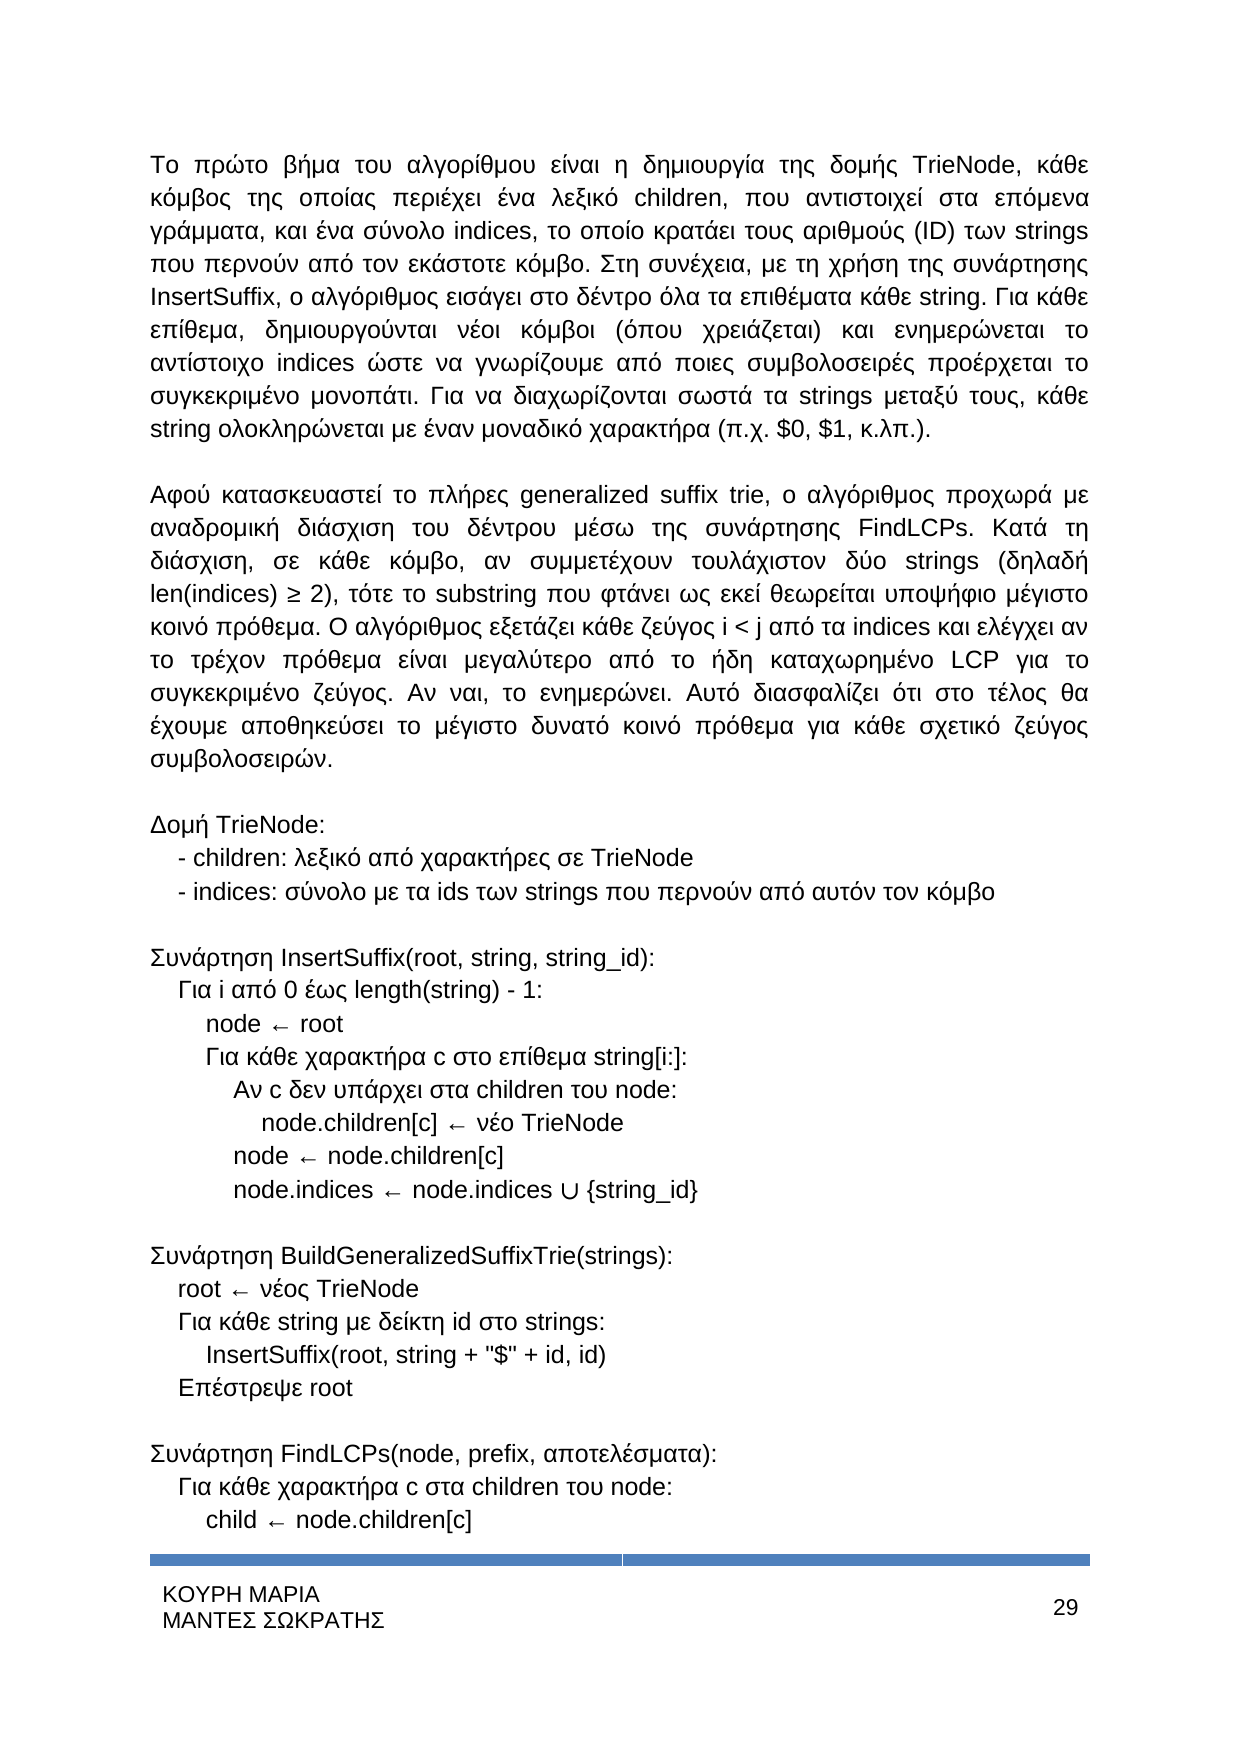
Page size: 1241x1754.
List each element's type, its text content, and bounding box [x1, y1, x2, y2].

text Το πρώτο βήμα του αλγορίθμου είναι η δημιουργία της δομής TrieNode, κάθε κόμβος της οποίας περιέχει ένα λεξικό children, που αντιστοιχεί στα επόμενα γράμματα, και ένα σύνολο indices, το οποίο κρατάει τους αριθμούς (ID) των strings που περνούν από τον εκάστοτε κόμβο. Στη συνέχεια, με τη χρήση της συνάρτησης InsertSuffix, ο αλγόριθμος εισάγει στο δέντρο όλα τα επιθέματα κάθε string. Για κάθε επίθεμα, δημιουργούνται νέοι κόμβοι (όπου χρειάζεται) και ενημερώνεται το αντίστοιχο indices ώστε να γνωρίζουμε από ποιες συμβολοσειρές προέρχεται το συγκεκριμένο μονοπάτι. Για να διαχωρίζονται σωστά τα strings μεταξύ τους, κάθε string ολοκληρώνεται με έναν μοναδικό χαρακτήρα (π.χ. $0, $1, κ.λπ.). [150, 150, 1090, 443]
text node.indices ← node.indices ∪ {string_id} [150, 1174, 1090, 1204]
text root ← νέος TrieNode [150, 1274, 1090, 1303]
text Αν c δεν υπάρχει στα children του node: [150, 1074, 1090, 1103]
text Για i από 0 έως length(string) - 1: [150, 976, 1090, 1004]
text Συνάρτηση BuildGeneralizedSuffixTrie(strings): [150, 1241, 1090, 1270]
text Για κάθε χαρακτήρα c στο επίθεμα string[i:]: [150, 1042, 1090, 1070]
text Επέστρεψε root [150, 1373, 1090, 1402]
text Για κάθε string με δείκτη id στο strings: [150, 1307, 1090, 1336]
text - children: λεξικό από χαρακτήρες σε TrieNode [150, 843, 1090, 872]
text Αφού κατασκευαστεί το πλήρες generalized suffix trie, ο αλγόριθμος προχωρά με αναδρομική διάσχιση του δέντρου μέσω της συνάρτησης FindLCPs. Κατά τη διάσχιση, σε κάθε κόμβο, αν συμμετέχουν τουλάχιστον δύο strings (δηλαδή len(indices) ≥ 2), τότε το substring που φτάνει ως εκεί θεωρείται υποψήφιο μέγιστο κοινό πρόθεμα. Ο αλγόριθμος εξετάζει κάθε ζεύγος i < j από τα indices και ελέγχει αν το τρέχον πρόθεμα είναι μεγαλύτερο από το ήδη καταχωρημένο LCP για το συγκεκριμένο ζεύγος. Αν ναι, το ενημερώνει. Αυτό διασφαλίζει ότι στο τέλος θα έχουμε αποθηκεύσει το μέγιστο δυνατό κοινό πρόθεμα για κάθε σχετικό ζεύγος συμβολοσειρών. [150, 480, 1090, 773]
text node.children[c] ← νέο TrieNode [150, 1108, 1090, 1136]
text child ← node.children[c] [150, 1505, 1090, 1534]
text Δομή TrieNode: [150, 810, 1090, 839]
text node ← node.children[c] [150, 1141, 1090, 1169]
text Συνάρτηση FindLCPs(node, prefix, αποτελέσματα): [150, 1439, 1090, 1468]
text Για κάθε χαρακτήρα c στα children του node: [150, 1472, 1090, 1501]
text Συνάρτηση InsertSuffix(root, string, string_id): [150, 942, 1090, 971]
text - indices: σύνολο με τα ids των strings που περνούν από αυτόν τον κόμβο [150, 876, 1090, 905]
text InsertSuffix(root, string + "$" + id, id) [150, 1340, 1090, 1369]
text node ← root [150, 1008, 1090, 1037]
